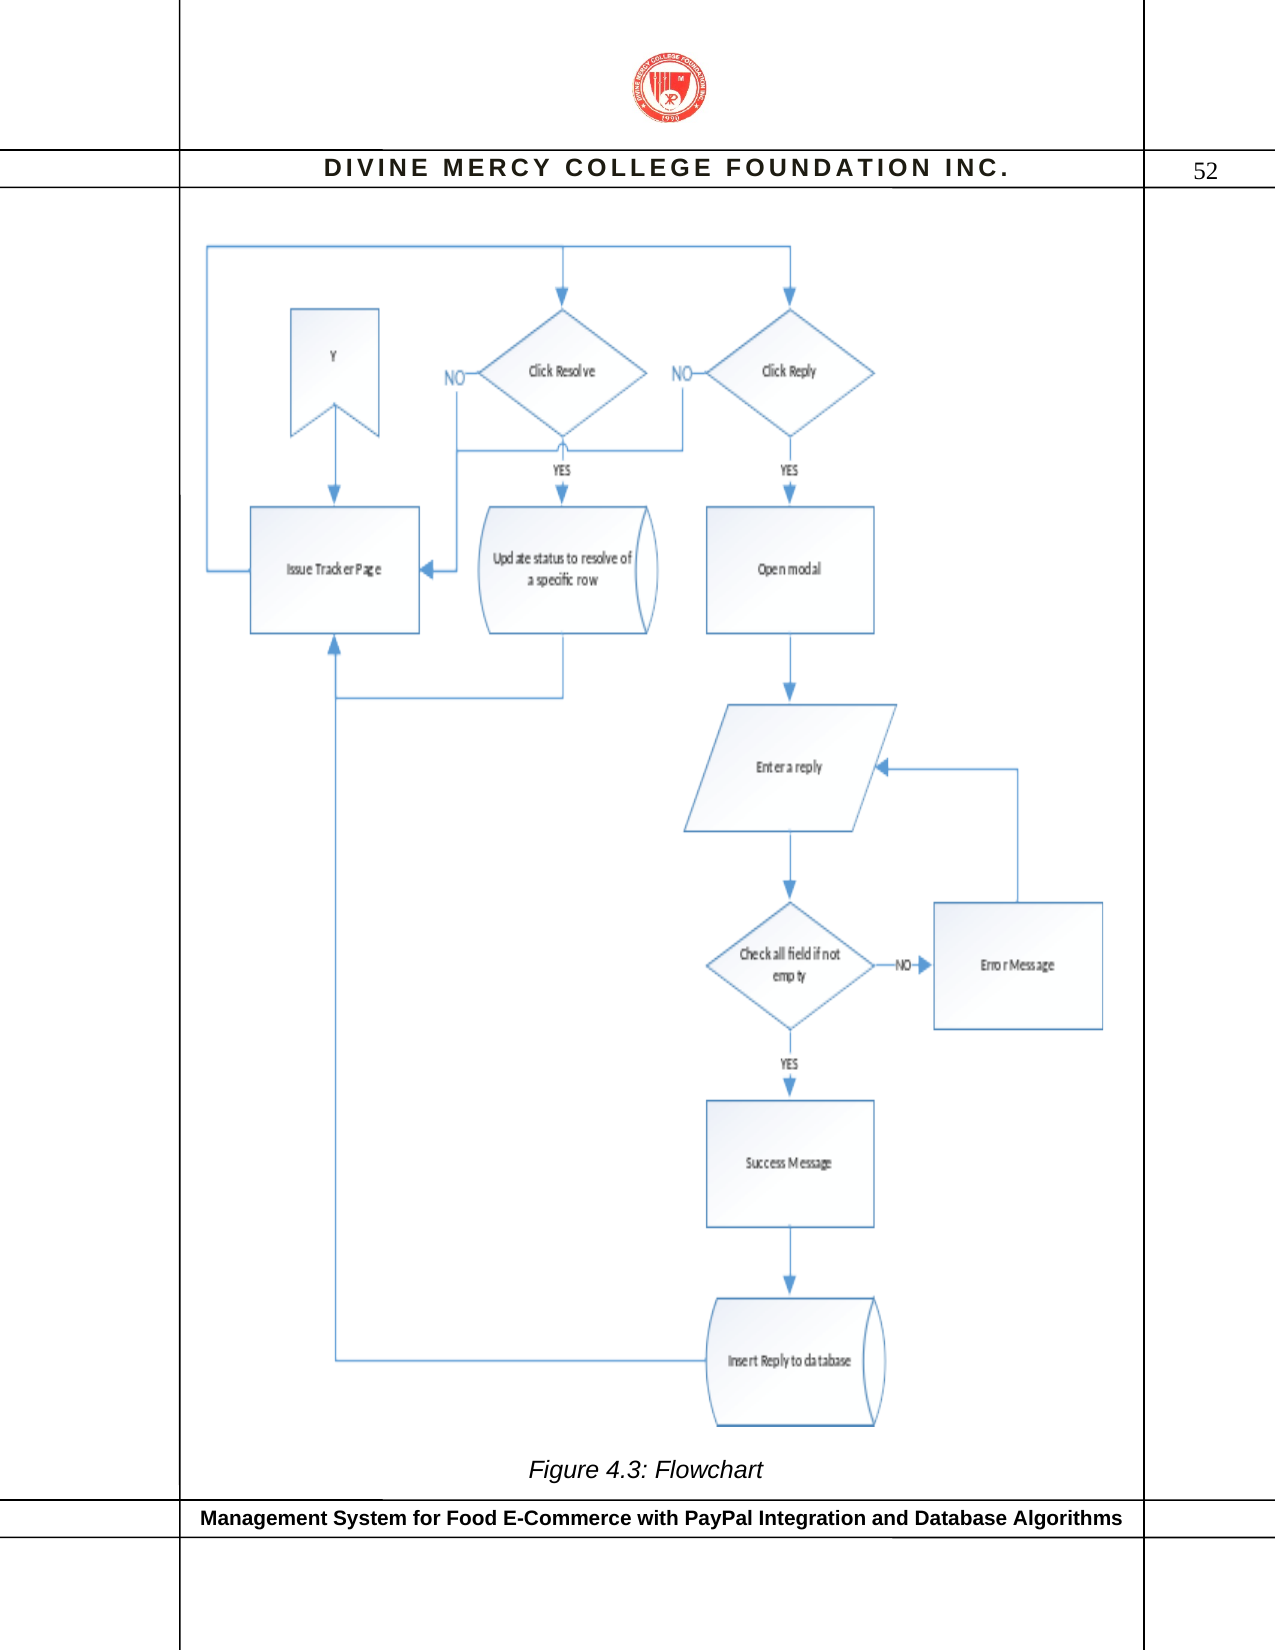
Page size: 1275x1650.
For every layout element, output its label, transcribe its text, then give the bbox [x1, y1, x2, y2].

text Figure 4.3: Flowchart [187, 1455, 1106, 1484]
picture [632, 52, 709, 123]
